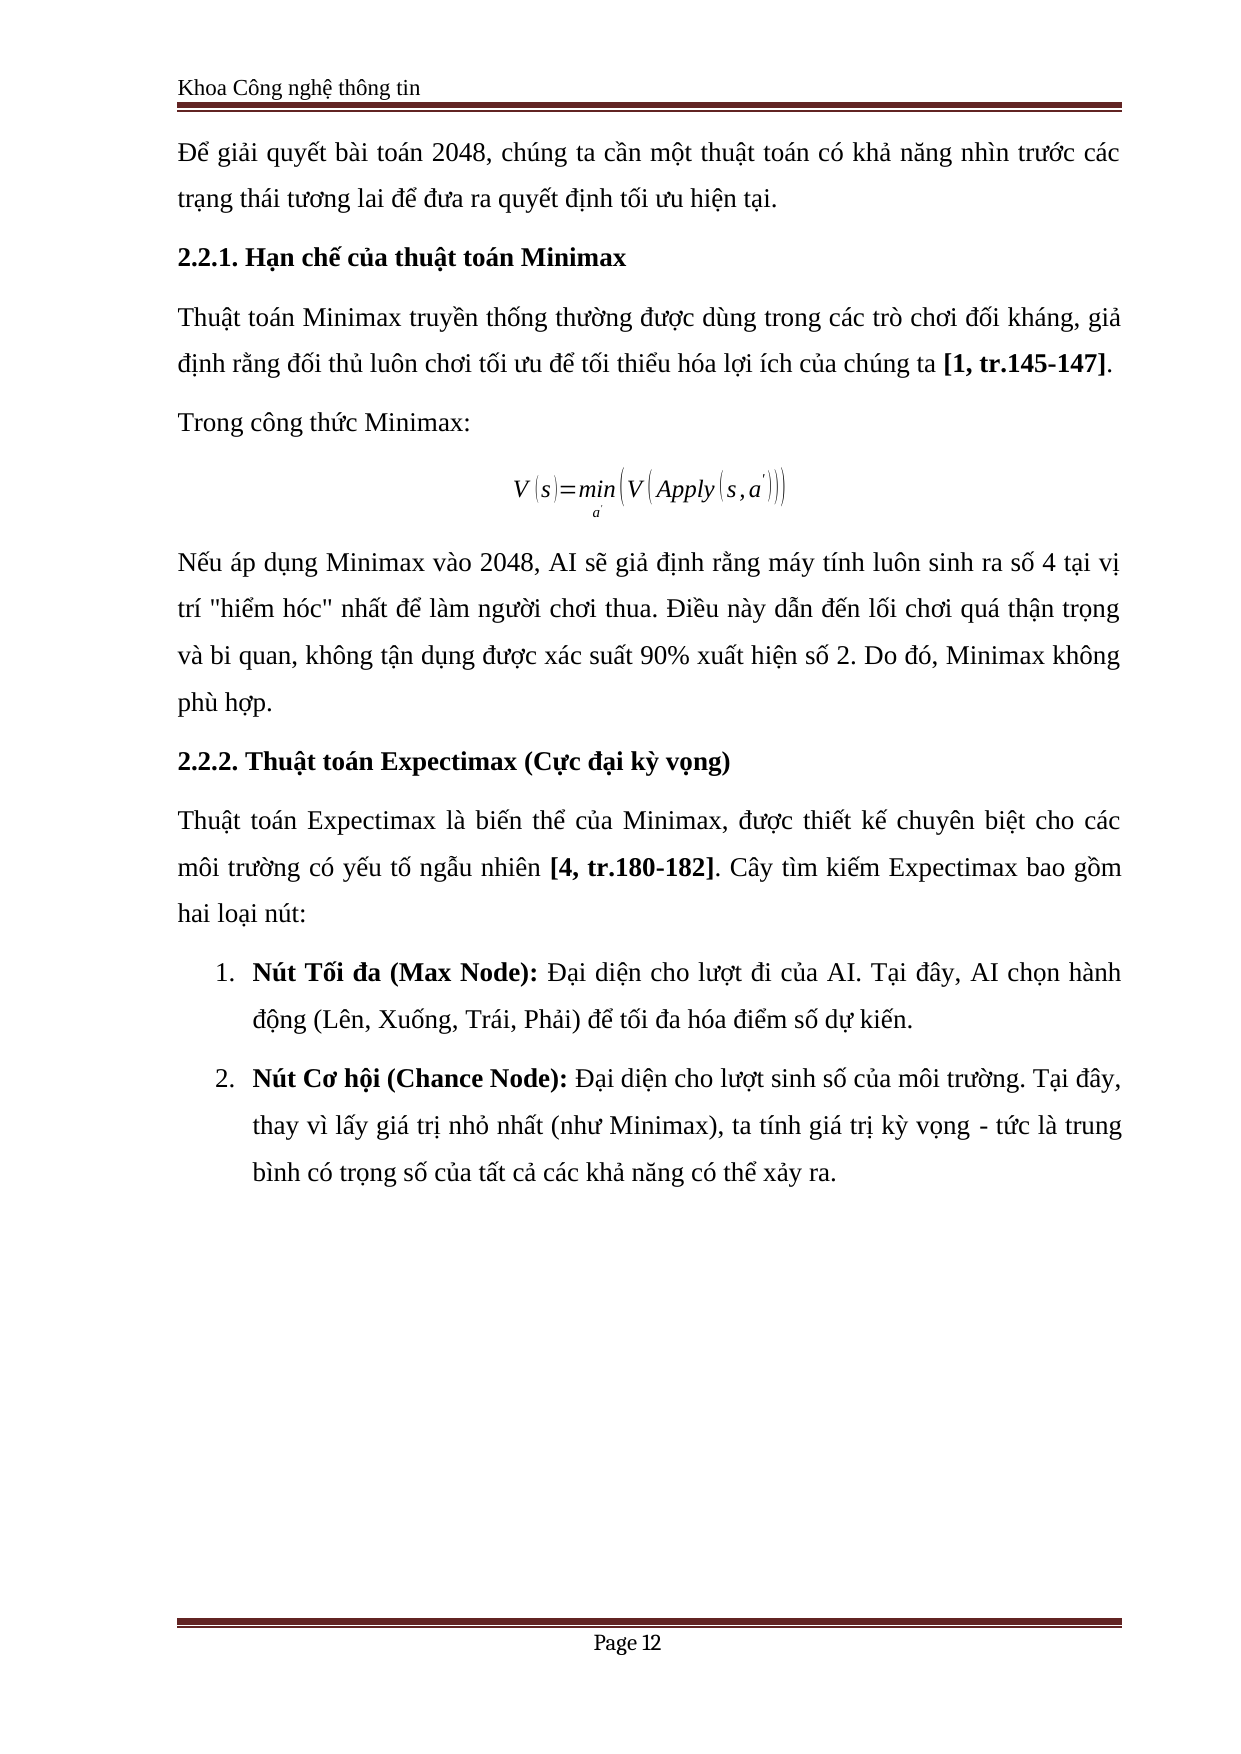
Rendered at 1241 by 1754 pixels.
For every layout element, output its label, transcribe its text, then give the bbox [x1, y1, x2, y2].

text Thuật toán Minimax truyền thống thường được dùng trong các trò chơi đối kháng, giả định rằng đối thủ luôn chơi tối ưu để tối thiểu hóa lợi ích của chúng ta [1, tr.145-147]. [177, 301, 1122, 378]
list Nút Cơ hội (Chance Node): Đại diện cho lượt sinh số của môi trường. Tại đây, thay vì lấy giá trị nhỏ nhất (như Minimax), ta tính giá trị kỳ vọng - tức là trung bình có trọng số của tất cả các khả năng có thể xảy ra. [215, 1062, 1122, 1187]
text Nếu áp dụng Minimax vào 2048, AI sẽ giả định rằng máy tính luôn sinh ra số 4 tại vị trí "hiểm hóc" nhất để làm người chơi thua. Điều này dẫn đến lối chơi quá thận trọng và bi quan, không tận dụng được xác suất 90% xuất hiện số 2. Do đó, Minimax không phù hợp. [177, 546, 1122, 717]
text Để giải quyết bài toán 2048, chúng ta cần một thuật toán có khả năng nhìn trước các trạng thái tương lai để đưa ra quyết định tối ưu hiện tại. [177, 136, 1122, 213]
text Thuật toán Expectimax là biến thể của Minimax, được thiết kế chuyên biệt cho các môi trường có yếu tố ngẫu nhiên [4, tr.180-182]. Cây tìm kiếm Expectimax bao gồm hai loại nút: [177, 804, 1122, 928]
subtitle 2.2.2. Thuật toán Expectimax (Cực đại kỳ vọng) [177, 745, 1122, 776]
text Trong công thức Minimax: [177, 407, 1122, 438]
subtitle 2.2.1. Hạn chế của thuật toán Minimax [177, 242, 1122, 273]
list Nút Tối đa (Max Node): Đại diện cho lượt đi của AI. Tại đây, AI chọn hành động (Lên, Xuống, Trái, Phải) để tối đa hóa điểm số dự kiến. [215, 956, 1122, 1034]
